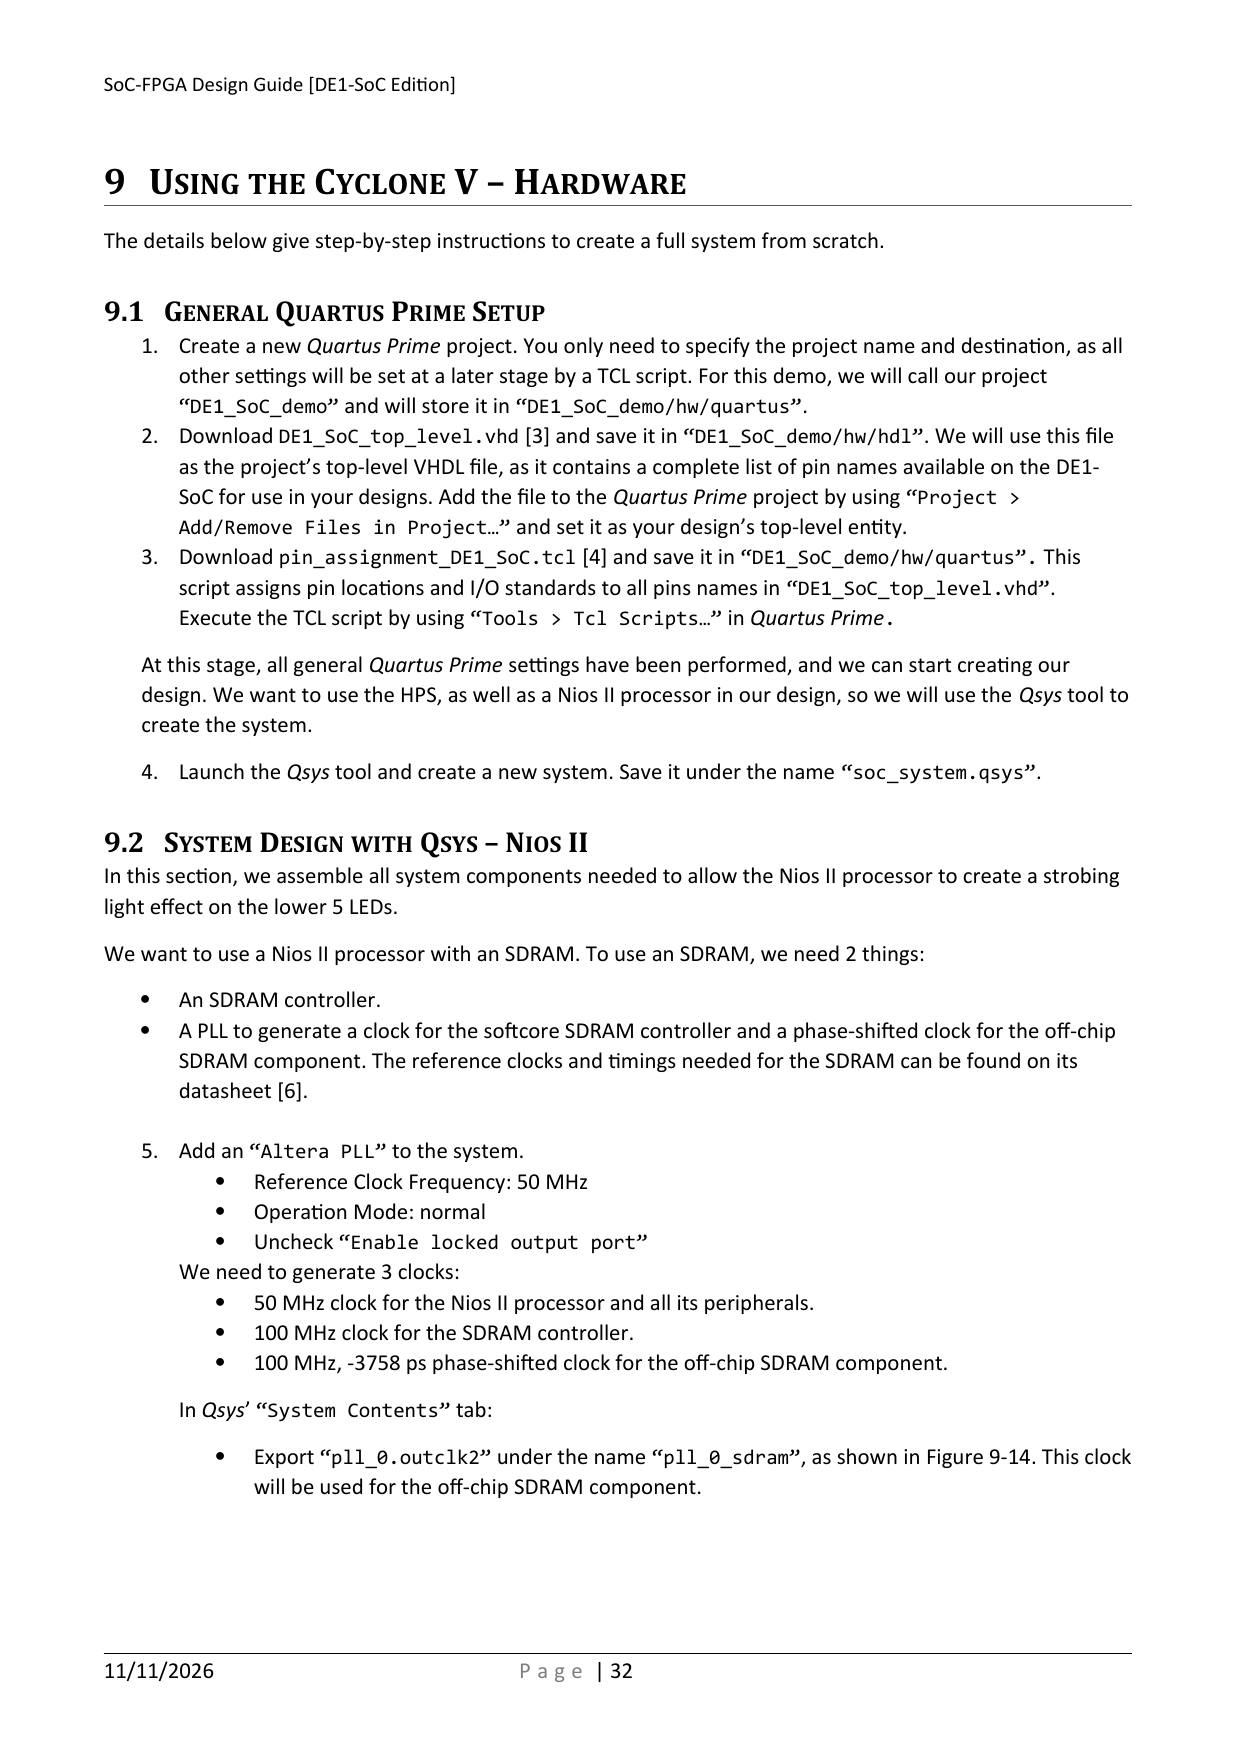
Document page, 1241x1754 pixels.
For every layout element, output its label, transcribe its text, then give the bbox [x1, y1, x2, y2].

subtitle Using the Cyclone V – Hardware [103, 159, 1132, 206]
list Reference Clock Frequency: 50 MHz [216, 1167, 1132, 1195]
list Create a new Quartus Prime project. You only need to specify the project name and destination, as all other settings will be set at a later stage by a TCL script. For this demo, we will call our project “DE1_SoC_demo” and will store it in “DE1_SoC_demo/hw/quartus”. [141, 331, 1132, 419]
text In Qsys’ “System Contents” tab: [178, 1395, 1132, 1423]
text We want to use a Nios II processor with an SDRAM. To use an SDRAM, we need 2 things: [103, 939, 1132, 967]
list A PLL to generate a clock for the softcore SDRAM controller and a phase-shifted clock for the off-chip SDRAM component. The reference clocks and timings needed for the SDRAM can be found on its datasheet . [141, 1016, 1132, 1104]
text The details below give step-by-step instructions to create a full system from scratch. [103, 226, 1132, 254]
list An SDRAM controller. [141, 986, 1132, 1013]
list Download pin_assignment_DE1_SoC.tcl and save it in “DE1_SoC_demo/hw/quartus”. This script assigns pin locations and I/O standards to all pins names in “DE1_SoC_top_level.vhd”. Execute the TCL script by using “Tools > Tcl Scripts…” in Quartus Prime. [141, 542, 1132, 631]
list Launch the Qsys tool and create a new system. Save it under the name “soc_system.qsys”. [141, 757, 1132, 785]
list 100 MHz clock for the SDRAM controller. [216, 1318, 1132, 1346]
text In this section, we assemble all system components needed to allow the Nios II processor to create a strobing light effect on the lower 5 LEDs. [103, 862, 1132, 920]
list 100 MHz, -3758 ps phase-shifted clock for the off-chip SDRAM component. [216, 1348, 1132, 1376]
list Download DE1_SoC_top_level.vhd and save it in “DE1_SoC_demo/hw/hdl”. We will use this file as the project’s top-level VHDL file, as it contains a complete list of pin names available on the DE1-SoC for use in your designs. Add the file to the Quartus Prime project by using “Project > Add/Remove Files in Project…” and set it as your design’s top-level entity. [141, 422, 1132, 540]
list Uncheck “Enable locked output port” [216, 1227, 1132, 1255]
list Operation Mode: normal [216, 1197, 1132, 1225]
list 50 MHz clock for the Nios II processor and all its peripherals. [216, 1288, 1132, 1316]
list We need to generate 3 clocks: [178, 1257, 1132, 1285]
subtitle General Quartus Prime Setup [103, 294, 1132, 328]
subtitle System Design with Qsys – Nios II [103, 825, 1132, 859]
list Add an “Altera PLL” to the system. [141, 1137, 1132, 1164]
text At this stage, all general Quartus Prime settings have been performed, and we can start creating our design. We want to use the HPS, as well as a Nios II processor in our design, so we will use the Qsys tool to create the system. [141, 650, 1132, 738]
